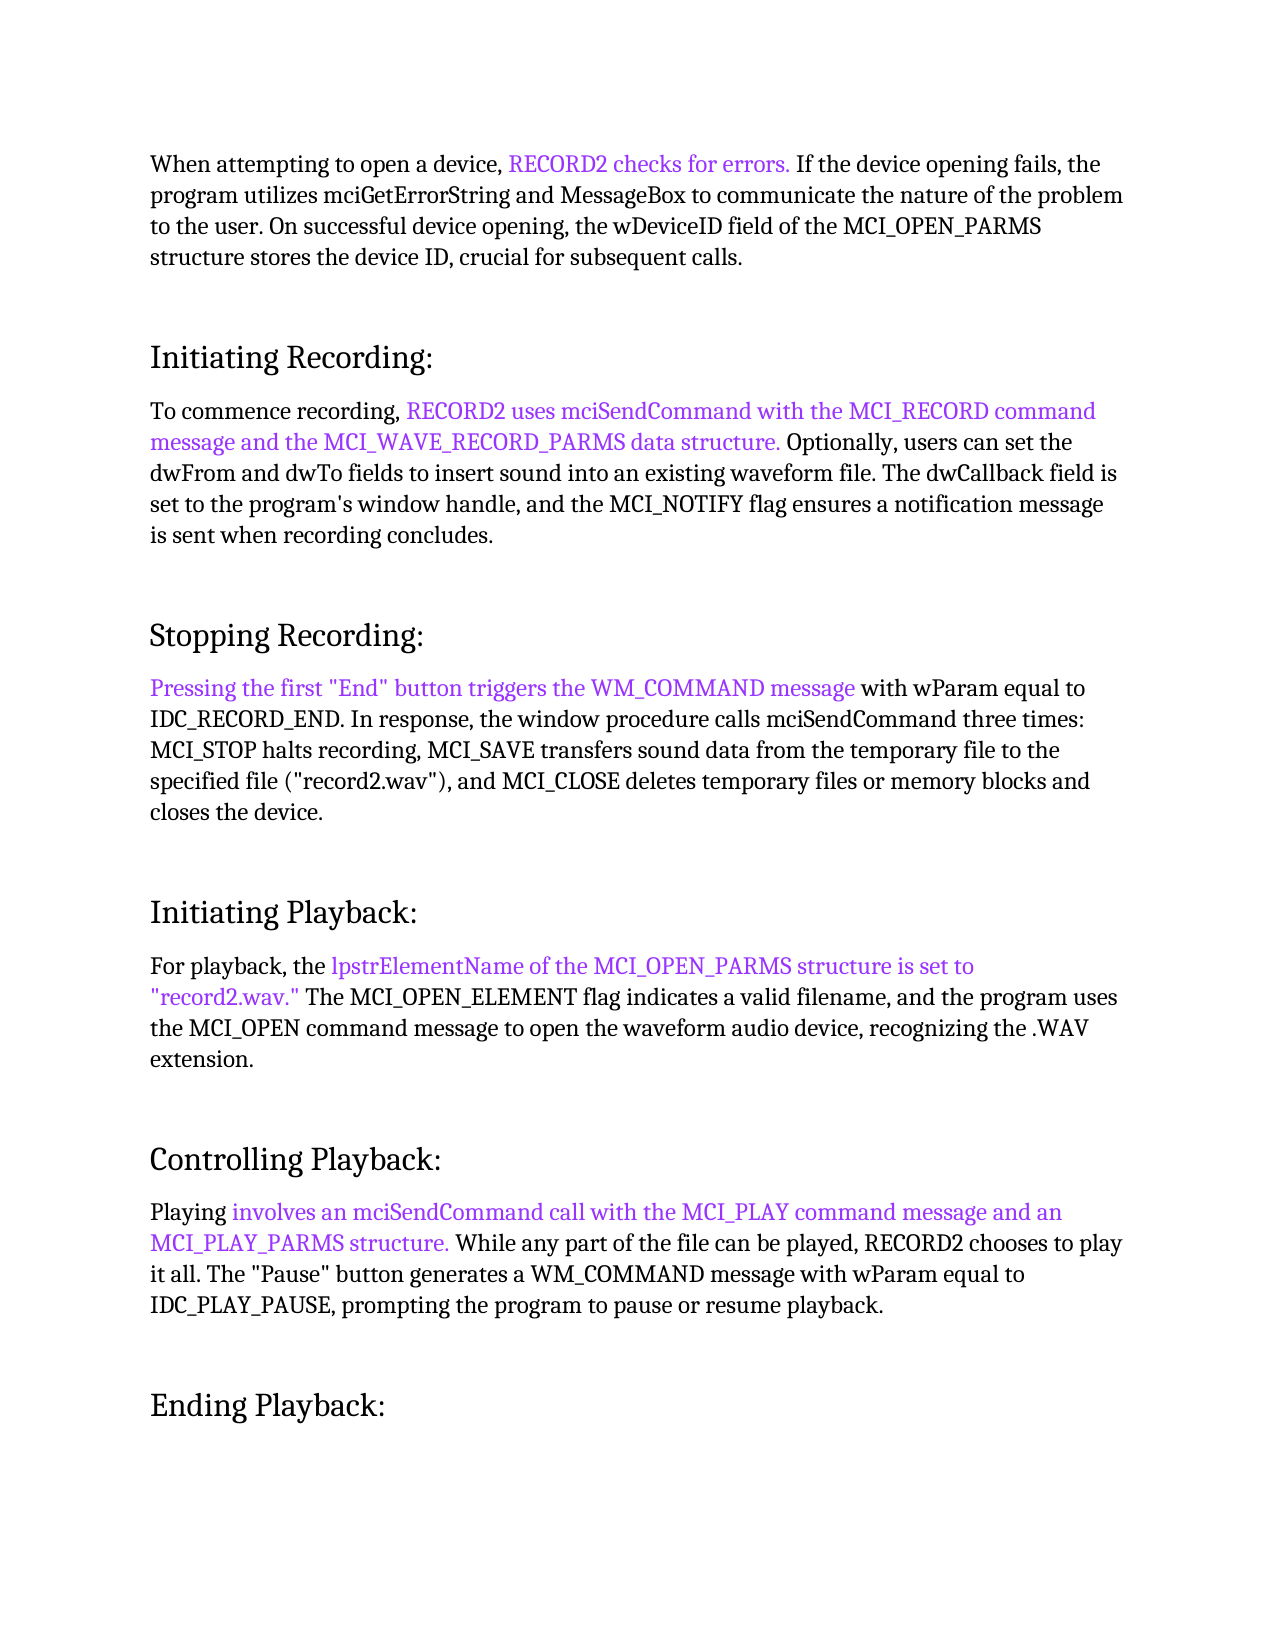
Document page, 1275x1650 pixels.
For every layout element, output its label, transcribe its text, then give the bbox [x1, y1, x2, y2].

text To commence recording, RECORD2 uses mciSendCommand with the MCI_RECORD command message and the MCI_WAVE_RECORD_PARMS data structure. Optionally, users can set the dwFrom and dwTo fields to insert sound into an existing waveform file. The dwCallback field is set to the program's window handle, and the MCI_NOTIFY flag ensures a notification message is sent when recording concludes. [150, 397, 1125, 549]
text Controlling Playback: [150, 1140, 1125, 1179]
text Initiating Recording: [150, 338, 1125, 377]
text Pressing the first "End" button triggers the WM_COMMAND message with wParam equal to IDC_RECORD_END. In response, the window procedure calls mciSendCommand three times: MCI_STOP halts recording, MCI_SAVE transfers sound data from the temporary file to the specified file ("record2.wav"), and MCI_CLOSE deletes temporary files or memory blocks and closes the device. [150, 674, 1125, 827]
text Ending Playback: [150, 1387, 1125, 1425]
text Playing involves an mciSendCommand call with the MCI_PLAY command message and an MCI_PLAY_PARMS structure. While any part of the file can be played, RECORD2 chooses to play it all. The "Pause" button generates a WM_COMMAND message with wParam equal to IDC_PLAY_PAUSE, prompting the program to pause or resume playback. [150, 1198, 1125, 1320]
text Stopping Recording: [150, 616, 1125, 654]
text When attempting to open a device, RECORD2 checks for errors. If the device opening fails, the program utilizes mciGetErrorString and MessageBox to communicate the nature of the problem to the user. On successful device opening, the wDeviceID field of the MCI_OPEN_PARMS structure stores the device ID, crucial for subsequent calls. [150, 150, 1125, 272]
text For playback, the lpstrElementName of the MCI_OPEN_PARMS structure is set to "record2.wav." The MCI_OPEN_ELEMENT flag indicates a valid filename, and the program uses the MCI_OPEN command message to open the waveform audio device, recognizing the .WAV extension. [150, 952, 1125, 1074]
text Initiating Playback: [150, 894, 1125, 932]
